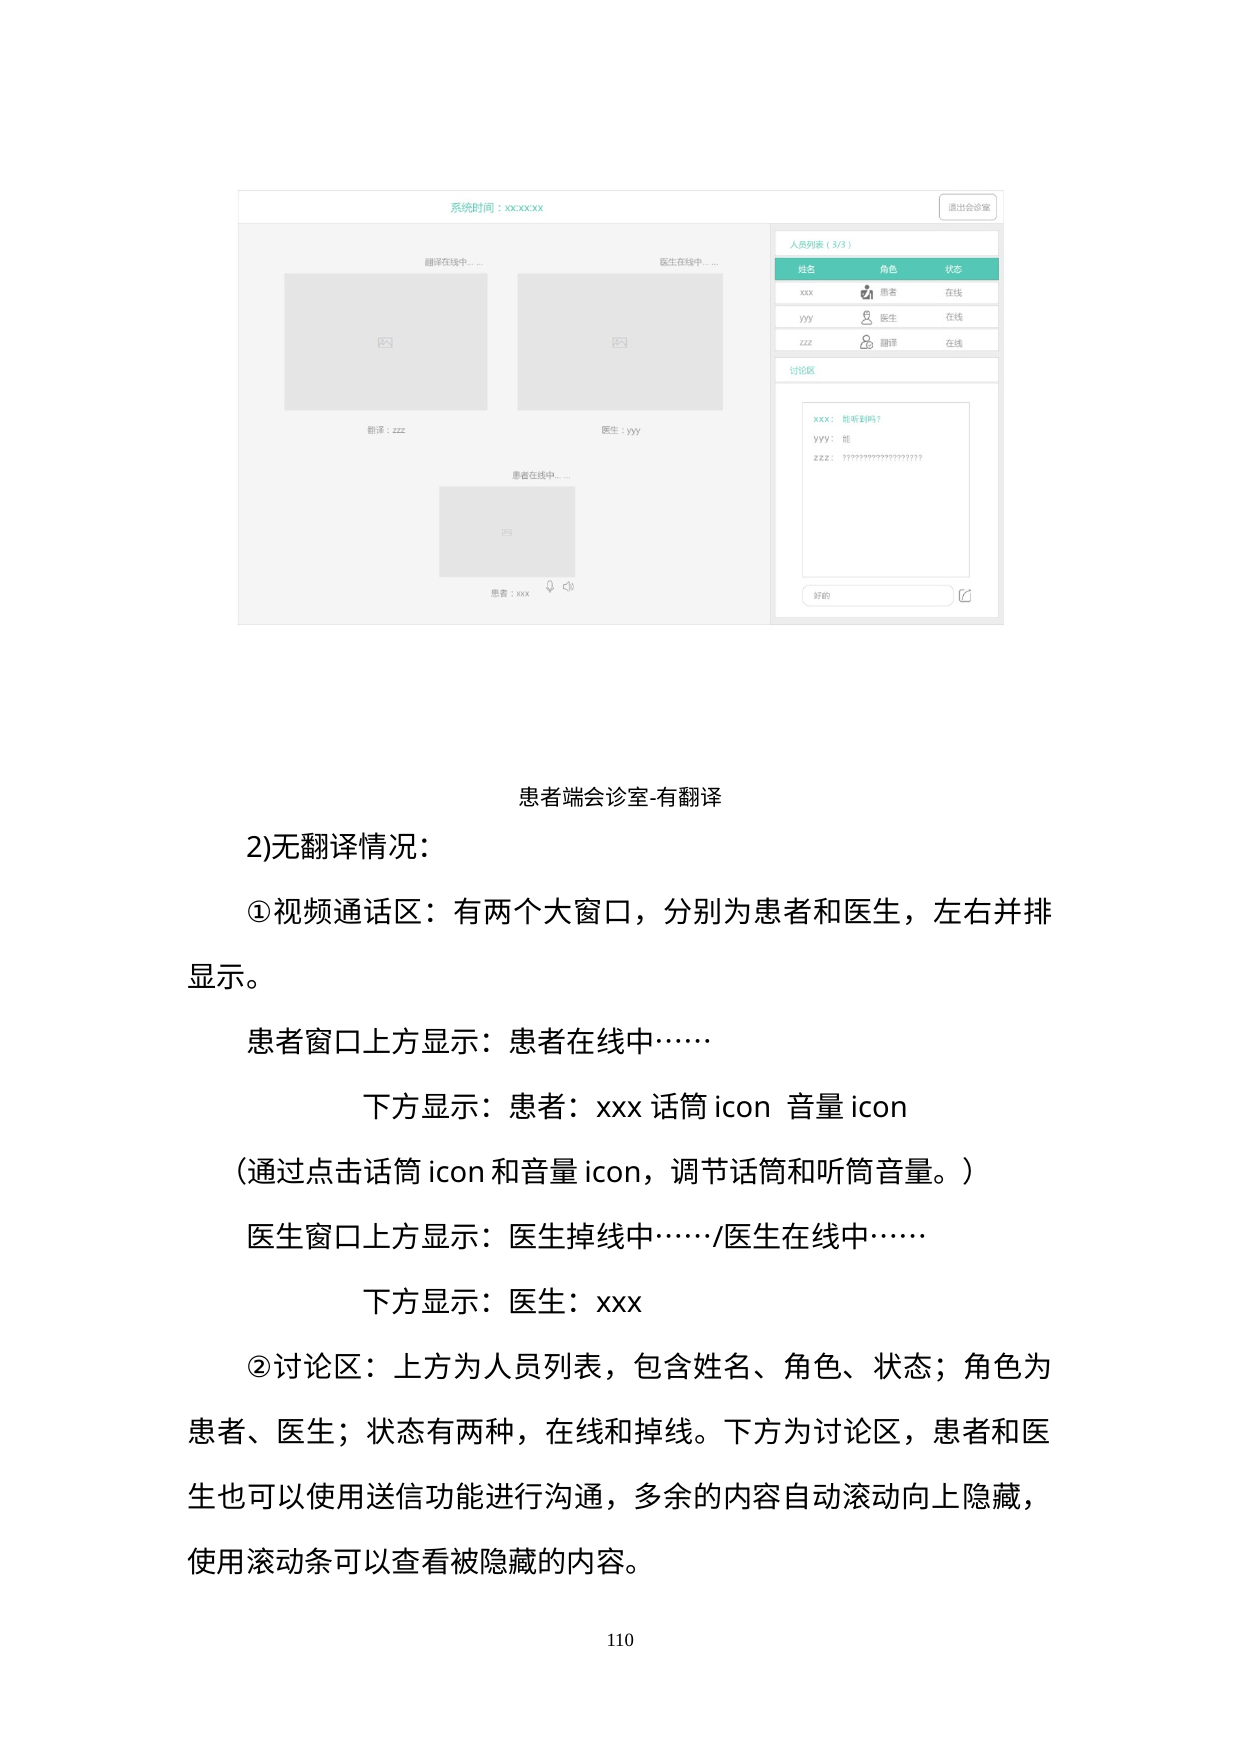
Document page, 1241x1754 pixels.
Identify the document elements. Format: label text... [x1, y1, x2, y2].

text 患者端会诊室-有翻译 [187, 779, 1053, 812]
text （通过点击话筒icon和音量icon，调节话筒和听筒音量。） [187, 1137, 1053, 1202]
text 下方显示：医生：xxx [187, 1267, 1053, 1332]
picture [187, 162, 1053, 765]
text 2)无翻译情况： [187, 812, 1053, 877]
text 患者窗口上方显示：患者在线中…… [187, 1007, 1053, 1072]
text ②讨论区：上方为人员列表，包含姓名、角色、状态；角色为：患者、医生；状态有两种，在线和掉线。下方为讨论区，患者和医生也可以使用送信功能进行沟通，多余的内容自动滚动向上隐藏，使用滚动条可以查看被隐藏的内容。 [187, 1332, 1053, 1592]
text 下方显示：患者：xxx 话筒icon 音量icon [187, 1072, 1053, 1137]
text 医生窗口上方显示：医生掉线中……/医生在线中…… [187, 1202, 1053, 1267]
text ①视频通话区：有两个大窗口，分别为患者和医生，左右并排显示。 [187, 877, 1053, 1007]
